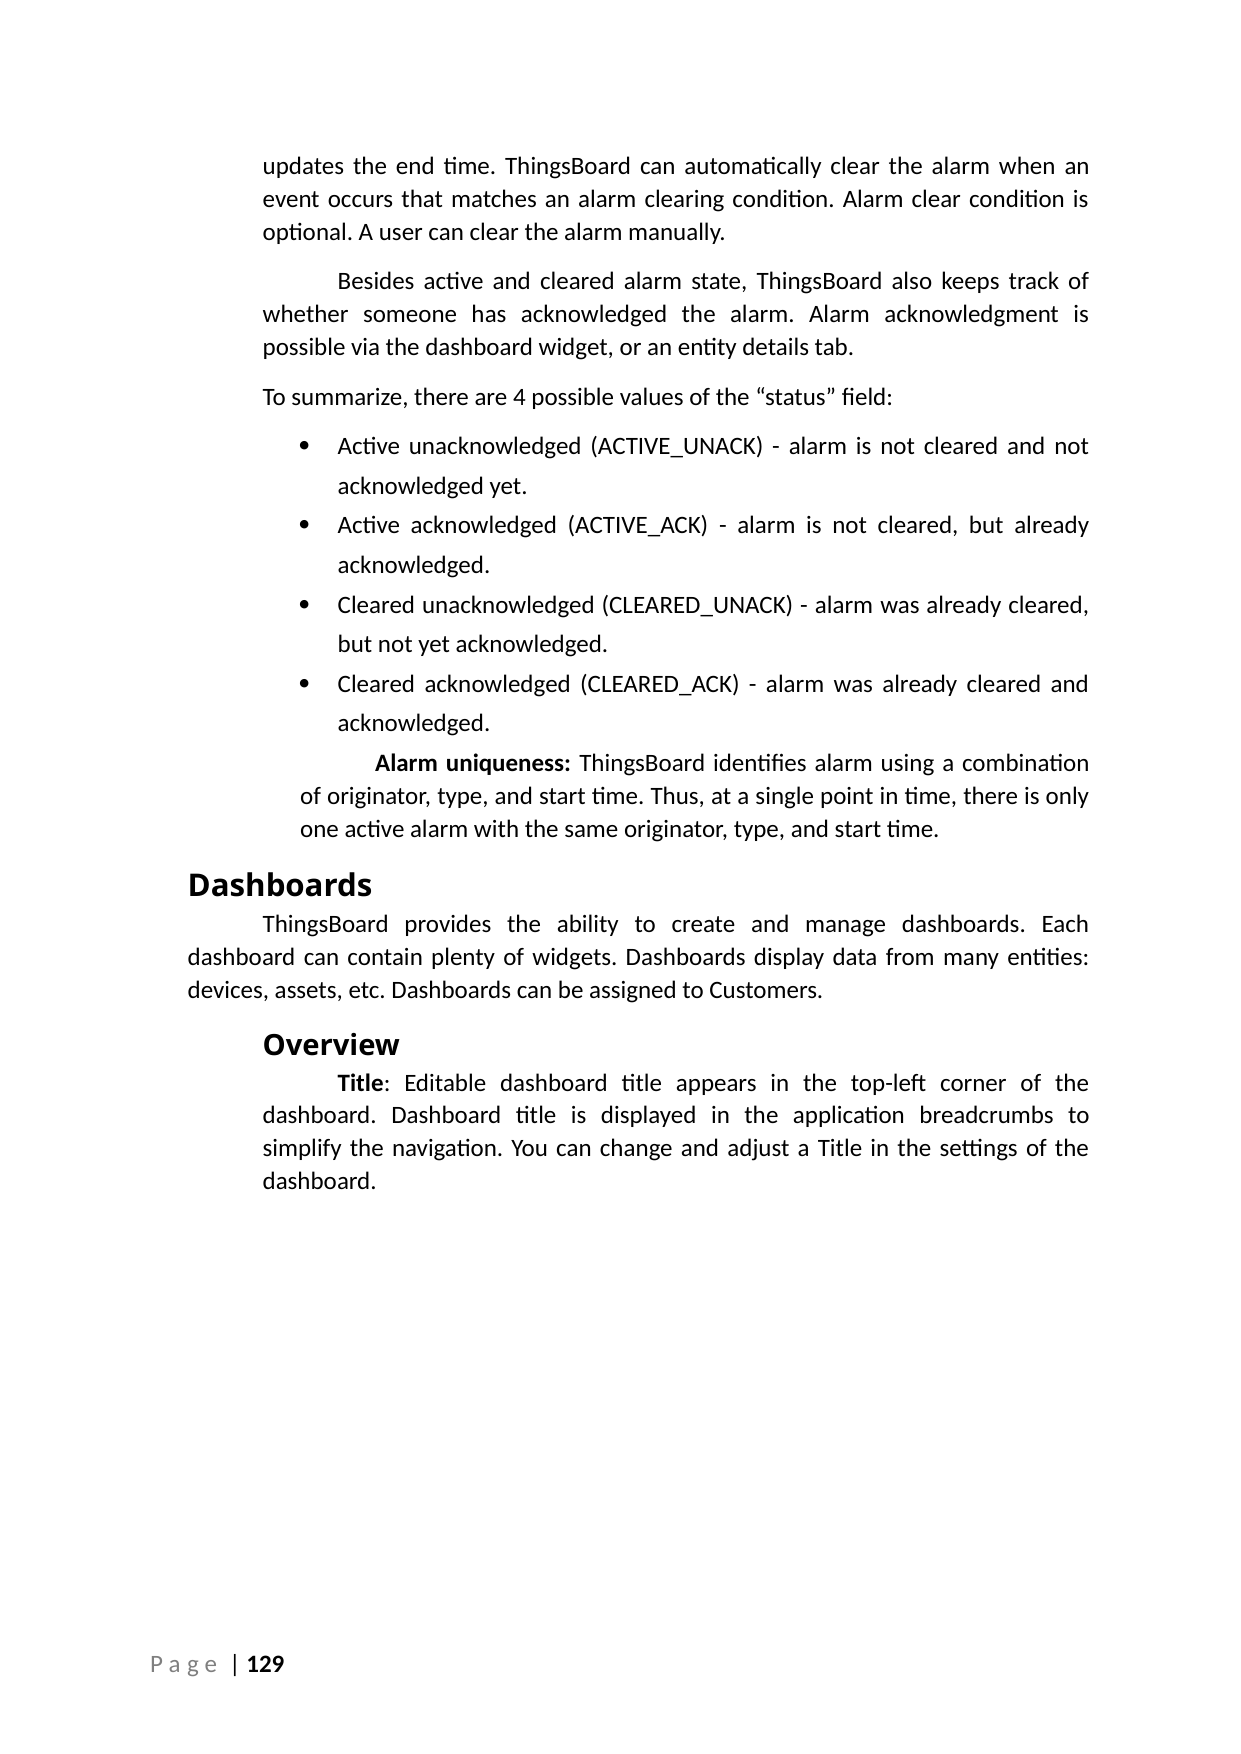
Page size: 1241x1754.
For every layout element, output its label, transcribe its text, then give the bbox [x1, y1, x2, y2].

list Active unacknowledged (ACTIVE_UNACK) - alarm is not cleared and not acknowledged yet. [300, 430, 1090, 501]
subtitle Dashboards [187, 862, 1090, 905]
text Alarm uniqueness: ThingsBoard identifies alarm using a combination of originator, type, and start time. Thus, at a single point in time, there is only one active alarm with the same originator, type, and start time. [300, 747, 1090, 843]
text To summarize, there are 4 possible values of the “status” field: [187, 381, 1090, 411]
subtitle Overview [262, 1024, 1090, 1063]
list Cleared acknowledged (CLEARED_ACK) - alarm was already cleared and acknowledged. [300, 668, 1090, 738]
text Title: Editable dashboard title appears in the top-left corner of the dashboard. Dashboard title is displayed in the application breadcrumbs to simplify the navigation. You can change and adjust a Title in the settings of the dashboard. [262, 1067, 1090, 1196]
text ThingsBoard provides the ability to create and manage dashboards. Each dashboard can contain plenty of widgets. Dashboards display data from many entities: devices, assets, etc. Dashboards can be assigned to Customers. [187, 908, 1090, 1005]
list Cleared unacknowledged (CLEARED_UNACK) - alarm was already cleared, but not yet acknowledged. [300, 589, 1090, 659]
text Besides active and cleared alarm state, ThingsBoard also keeps track of whether someone has acknowledged the alarm. Alarm acknowledgment is possible via the dashboard widget, or an entity details tab. [262, 265, 1090, 362]
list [225, 150, 1090, 246]
list Active acknowledged (ACTIVE_ACK) - alarm is not cleared, but already acknowledged. [300, 509, 1090, 580]
